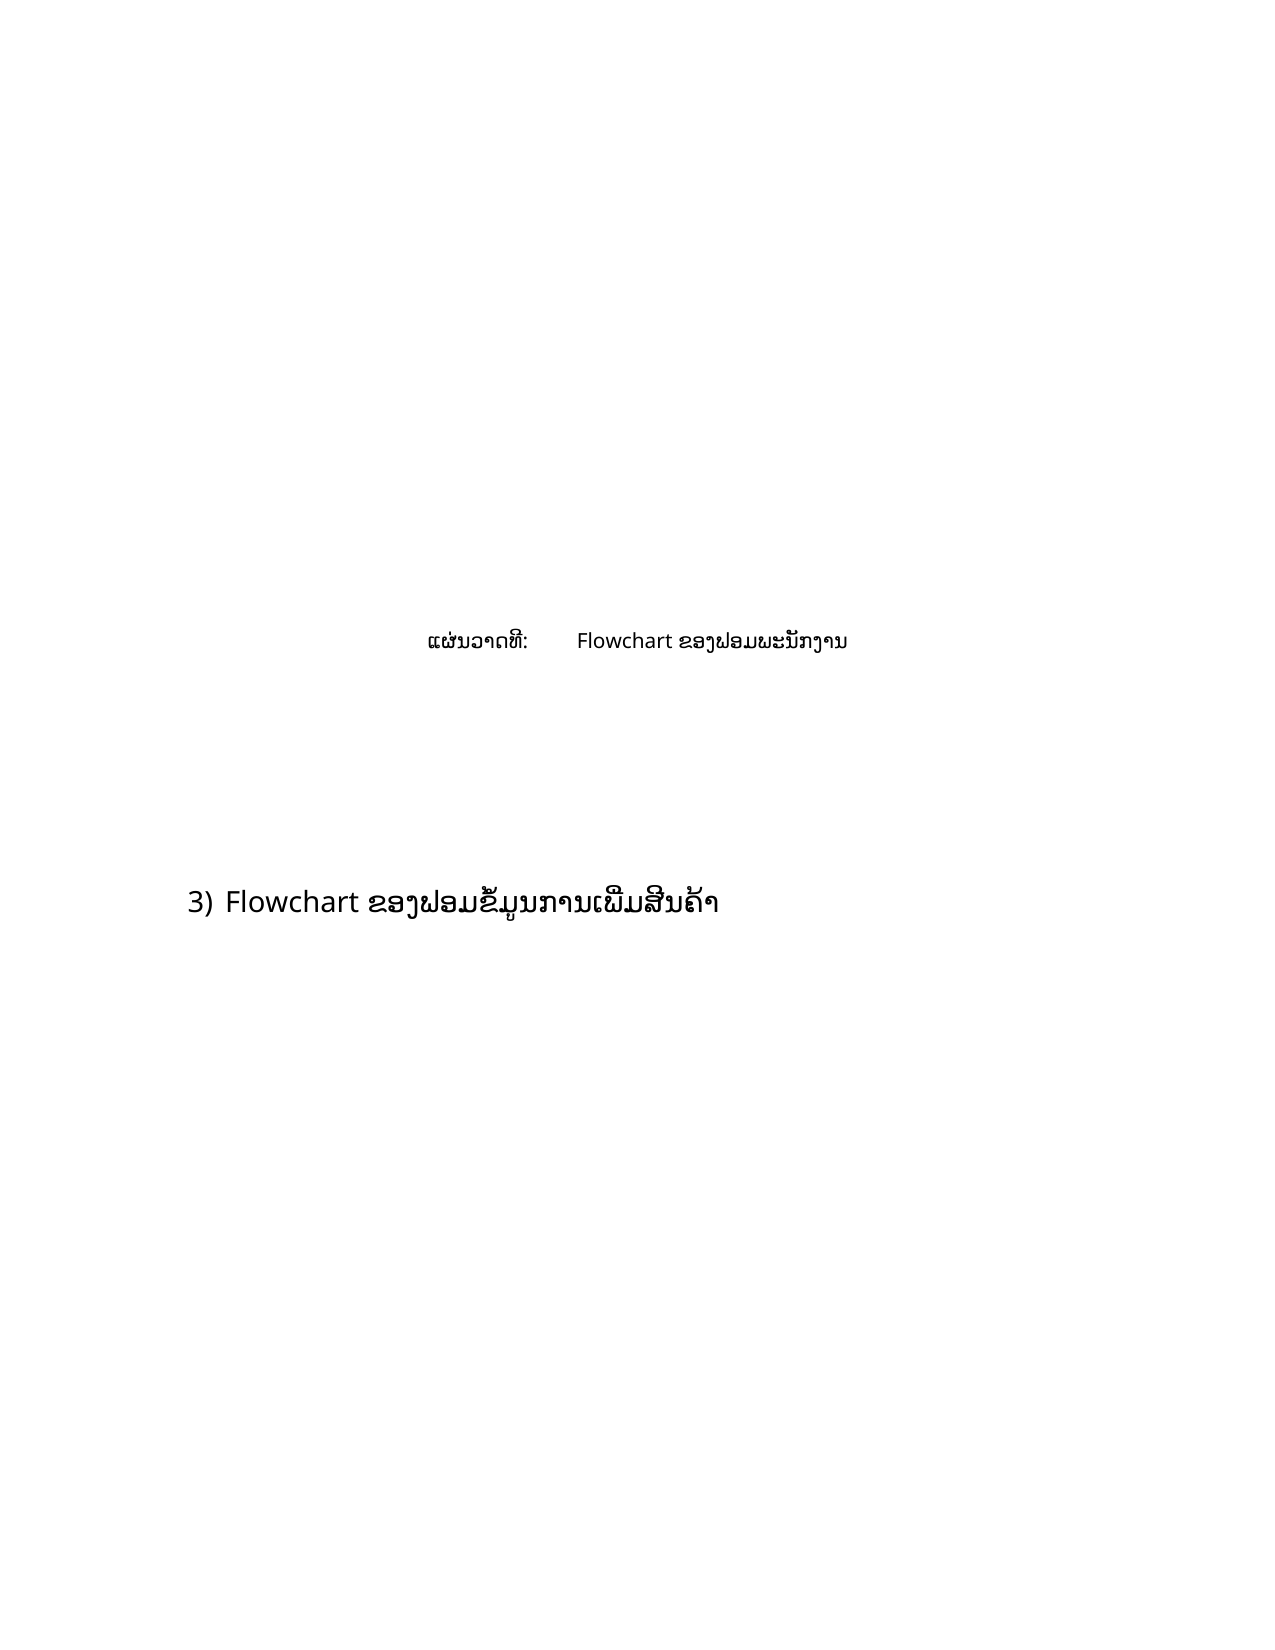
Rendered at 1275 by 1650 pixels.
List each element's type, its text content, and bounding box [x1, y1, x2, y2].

text ແຜ່ນວາດທີ: Flowchart ຂອງຟອມພະນັກງານ [150, 626, 1125, 655]
list Flowchart ຂອງຟອມຂໍ້ມູນການເພີ່ມສີນຄ້າ [187, 882, 1125, 921]
